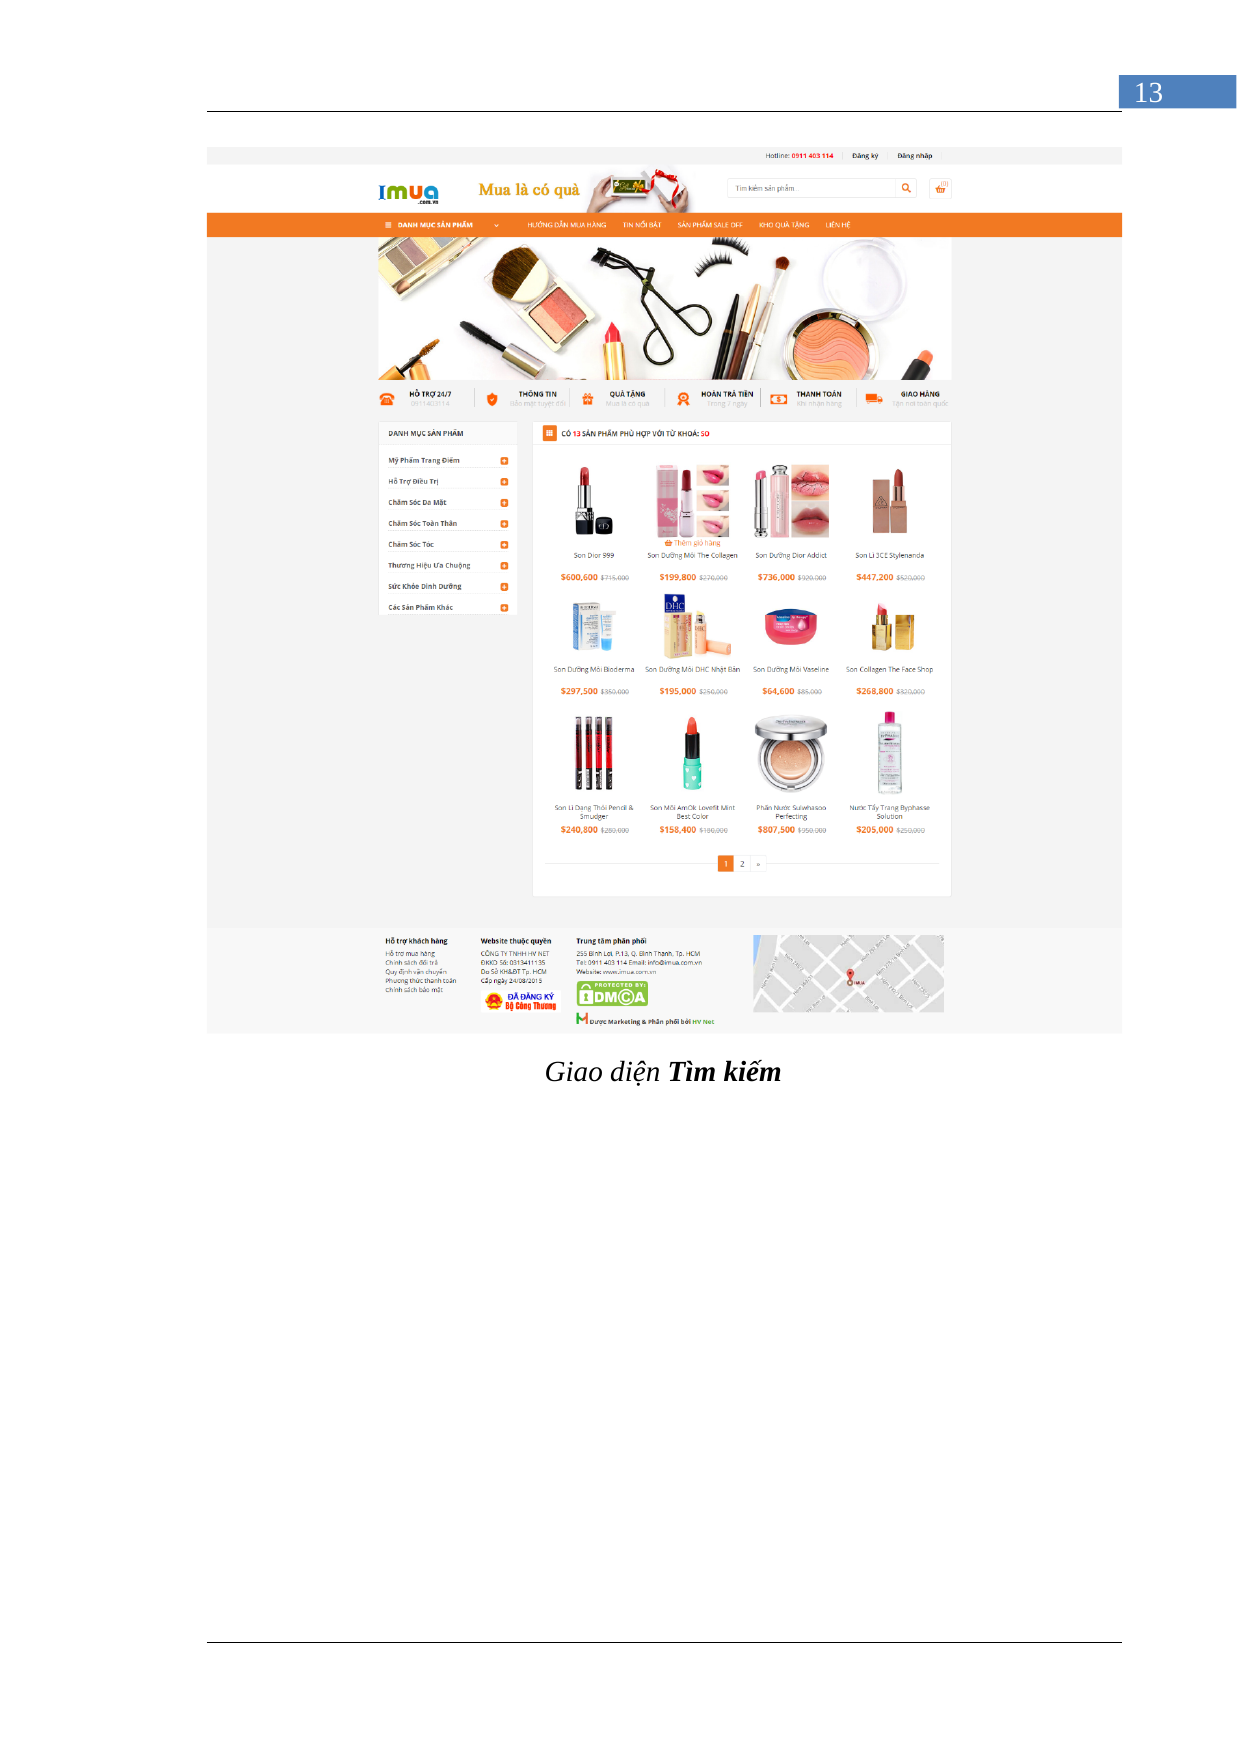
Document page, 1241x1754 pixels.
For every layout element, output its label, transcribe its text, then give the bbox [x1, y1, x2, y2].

text Giao diện Tìm kiếm [207, 1054, 1122, 1088]
picture [206, 147, 1123, 1038]
